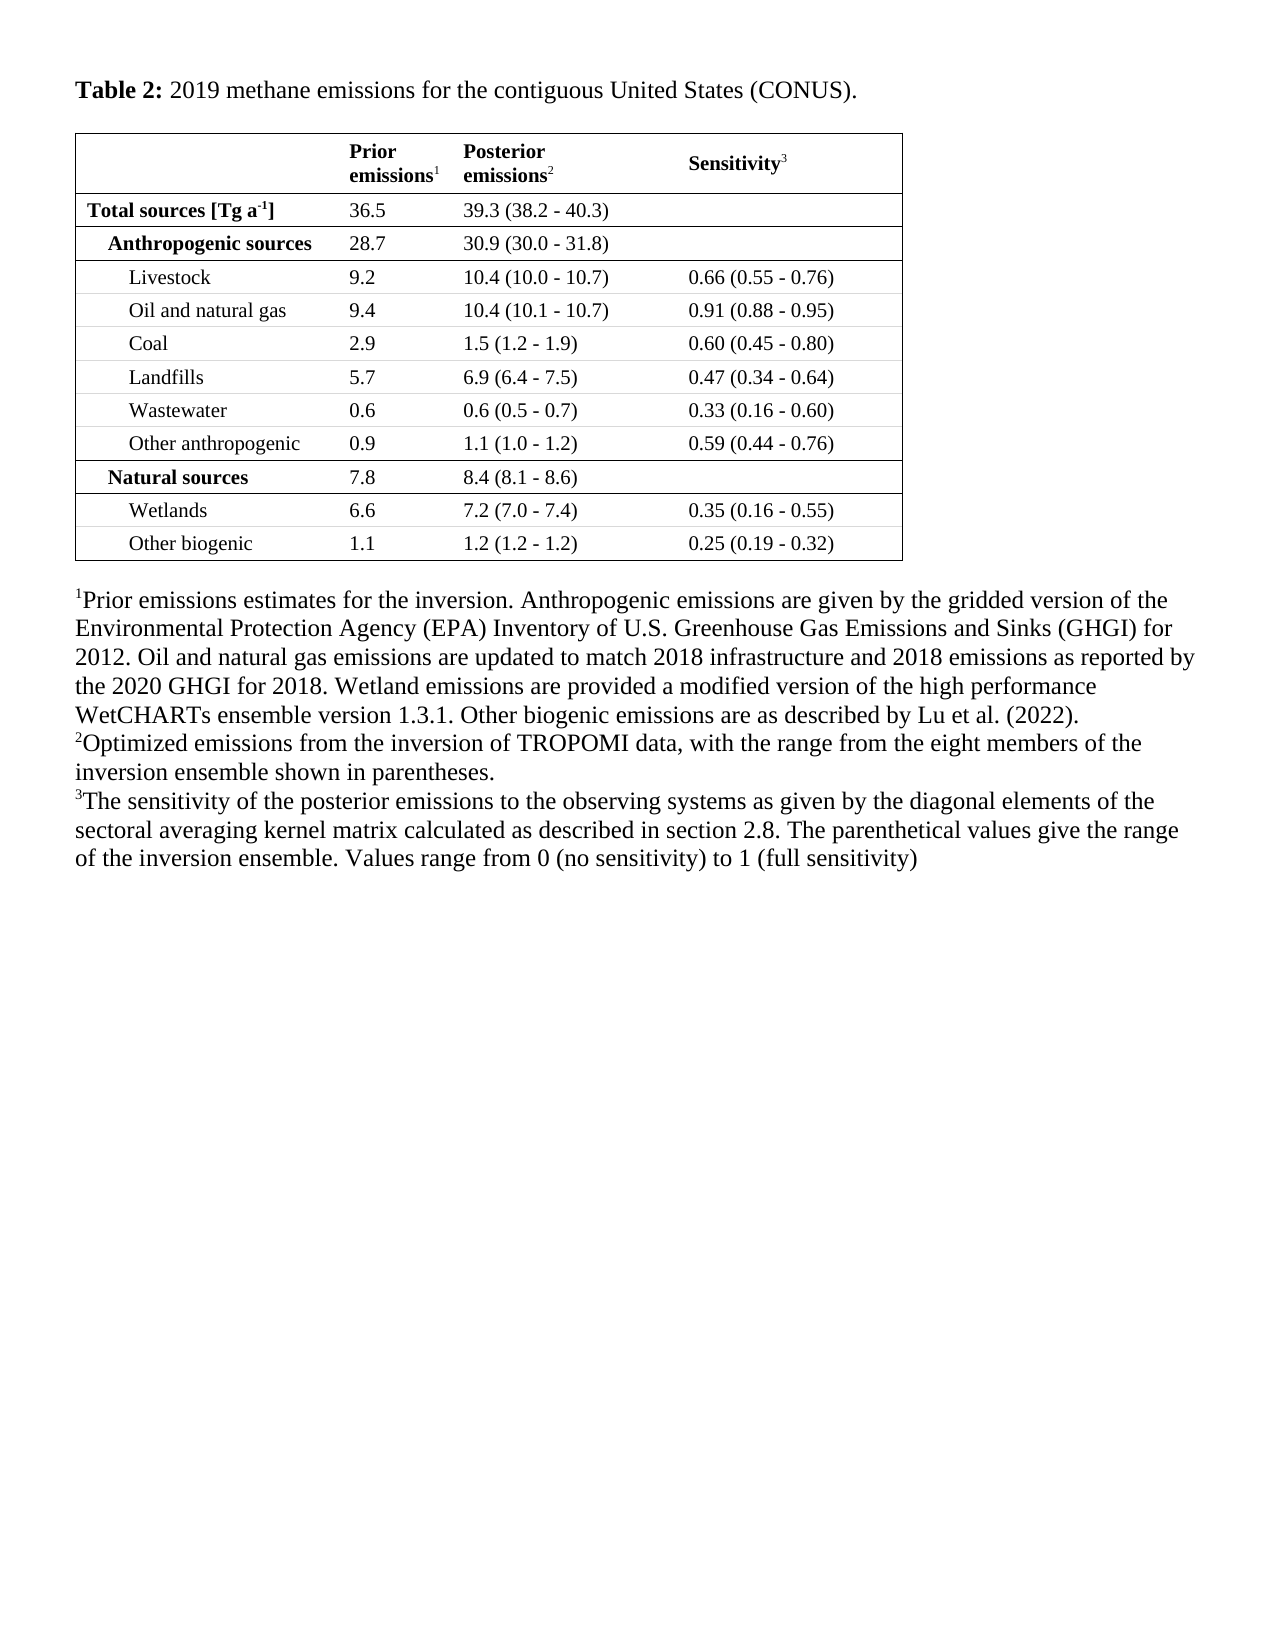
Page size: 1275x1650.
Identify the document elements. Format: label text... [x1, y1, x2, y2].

table_cell 9.4 [338, 294, 452, 326]
table_cell 2.9 [338, 327, 452, 359]
table_cell 30.9 (30.0 - 31.8) [452, 227, 677, 259]
table_cell Landfills [76, 361, 338, 393]
table_cell Natural sources [76, 461, 338, 493]
table_cell 0.9 [338, 427, 452, 459]
table_header Prior emissions1 [338, 134, 452, 193]
table_cell 6.9 (6.4 - 7.5) [452, 361, 677, 393]
table_cell 0.66 (0.55 - 0.76) [677, 261, 902, 293]
table_cell 0.60 (0.45 - 0.80) [677, 327, 902, 359]
table_cell 5.7 [338, 361, 452, 393]
table_cell 9.2 [338, 261, 452, 293]
table_header Posterior emissions2 [452, 134, 677, 193]
table_cell 39.3 (38.2 - 40.3) [452, 194, 677, 226]
table_cell 1.1 (1.0 - 1.2) [452, 427, 677, 459]
text 3The sensitivity of the posterior emissions to the observing systems as given by the diagonal elements of the sectoral averaging kernel matrix calculated as described in section 2.8. The parenthetical values give the range of the inversion ensemble. Values range from 0 (no sensitivity) to 1 (full sensitivity) [75, 786, 1200, 872]
table_cell Other biogenic [76, 527, 338, 559]
table_header Sensitivity3 [677, 134, 902, 193]
table_cell 36.5 [338, 194, 452, 226]
table_cell 1.5 (1.2 - 1.9) [452, 327, 677, 359]
table_cell [677, 194, 902, 226]
text Table 2: 2019 methane emissions for the contiguous United States (CONUS). [75, 75, 1200, 104]
table_cell Wastewater [76, 394, 338, 426]
table_cell Total sources [Tg a-1] [76, 194, 338, 226]
table_cell 8.4 (8.1 - 8.6) [452, 461, 677, 493]
table_cell Oil and natural gas [76, 294, 338, 326]
table_cell 7.8 [338, 461, 452, 493]
table_cell Other anthropogenic [76, 427, 338, 459]
table_cell 1.1 [338, 527, 452, 559]
table_cell Wetlands [76, 494, 338, 526]
table_cell 0.35 (0.16 - 0.55) [677, 494, 902, 526]
table_cell 0.33 (0.16 - 0.60) [677, 394, 902, 426]
text 2Optimized emissions from the inversion of TROPOMI data, with the range from the eight members of the inversion ensemble shown in parentheses. [75, 728, 1200, 786]
table_cell 28.7 [338, 227, 452, 259]
table_cell [677, 227, 902, 259]
table_cell 0.6 [338, 394, 452, 426]
text 1Prior emissions estimates for the inversion. Anthropogenic emissions are given by the gridded version of the Environmental Protection Agency (EPA) Inventory of U.S. Greenhouse Gas Emissions and Sinks (GHGI) for 2012. Oil and natural gas emissions are updated to match 2018 infrastructure and 2018 emissions as reported by the 2020 GHGI for 2018. Wetland emissions are provided a modified version of the high performance WetCHARTs ensemble version 1.3.1. Other biogenic emissions are as described by Lu et al. (2022). [75, 585, 1200, 728]
table_cell 10.4 (10.0 - 10.7) [452, 261, 677, 293]
table_cell Livestock [76, 261, 338, 293]
table_cell 0.6 (0.5 - 0.7) [452, 394, 677, 426]
table_cell [677, 461, 902, 493]
table_header [76, 134, 338, 193]
table_cell 0.25 (0.19 - 0.32) [677, 527, 902, 559]
table_cell 10.4 (10.1 - 10.7) [452, 294, 677, 326]
table_cell 7.2 (7.0 - 7.4) [452, 494, 677, 526]
table_cell Coal [76, 327, 338, 359]
table_cell 0.59 (0.44 - 0.76) [677, 427, 902, 459]
table_cell Anthropogenic sources [76, 227, 338, 259]
table_cell 0.91 (0.88 - 0.95) [677, 294, 902, 326]
table_cell 0.47 (0.34 - 0.64) [677, 361, 902, 393]
table_cell 1.2 (1.2 - 1.2) [452, 527, 677, 559]
table_cell 6.6 [338, 494, 452, 526]
